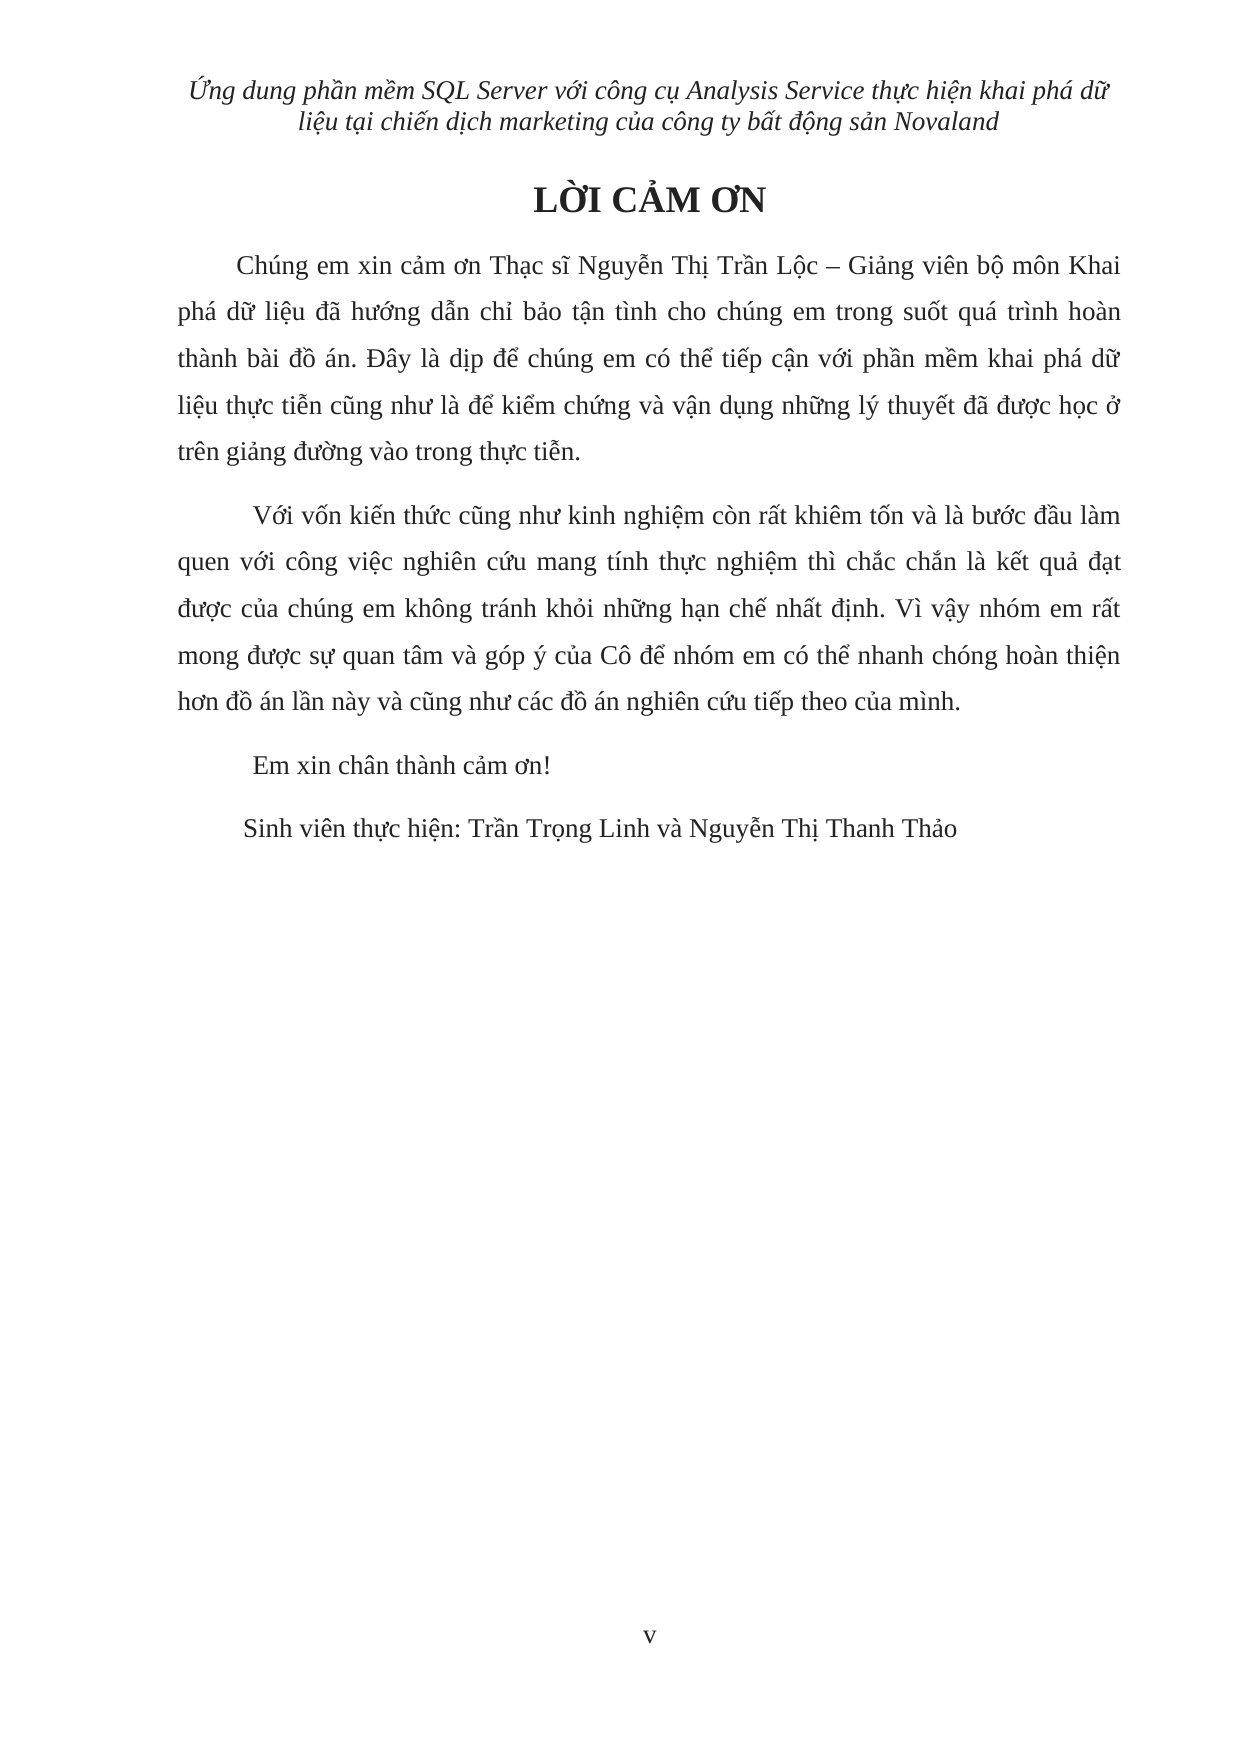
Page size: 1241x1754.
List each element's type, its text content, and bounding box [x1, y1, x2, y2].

text Em xin chân thành cảm ơn! [177, 749, 1122, 780]
text Với vốn kiến thức cũng như kinh nghiệm còn rất khiêm tốn và là bước đầu làm quen với công việc nghiên cứu mang tính thực nghiệm thì chắc chắn là kết quả đạt được của chúng em không tránh khỏi những hạn chế nhất định. Vì vậy nhóm em rất mong được sự quan tâm và góp ý của Cô để nhóm em có thể nhanh chóng hoàn thiện hơn đồ án lần này và cũng như các đồ án nghiên cứu tiếp theo của mình. [177, 499, 1122, 717]
text Chúng em xin cảm ơn Thạc sĩ Nguyễn Thị Trần Lộc – Giảng viên bộ môn Khai phá dữ liệu đã hướng dẫn chỉ bảo tận tình cho chúng em trong suốt quá trình hoàn thành bài đồ án. Đây là dịp để chúng em có thể tiếp cận với phần mềm khai phá dữ liệu thực tiễn cũng như là để kiểm chứng và vận dụng những lý thuyết đã được học ở trên giảng đường vào trong thực tiễn. [177, 249, 1122, 467]
text LỜI CẢM ƠN [177, 177, 1122, 220]
text Sinh viên thực hiện: Trần Trọng Linh và Nguyễn Thị Thanh Thảo [177, 812, 1122, 843]
